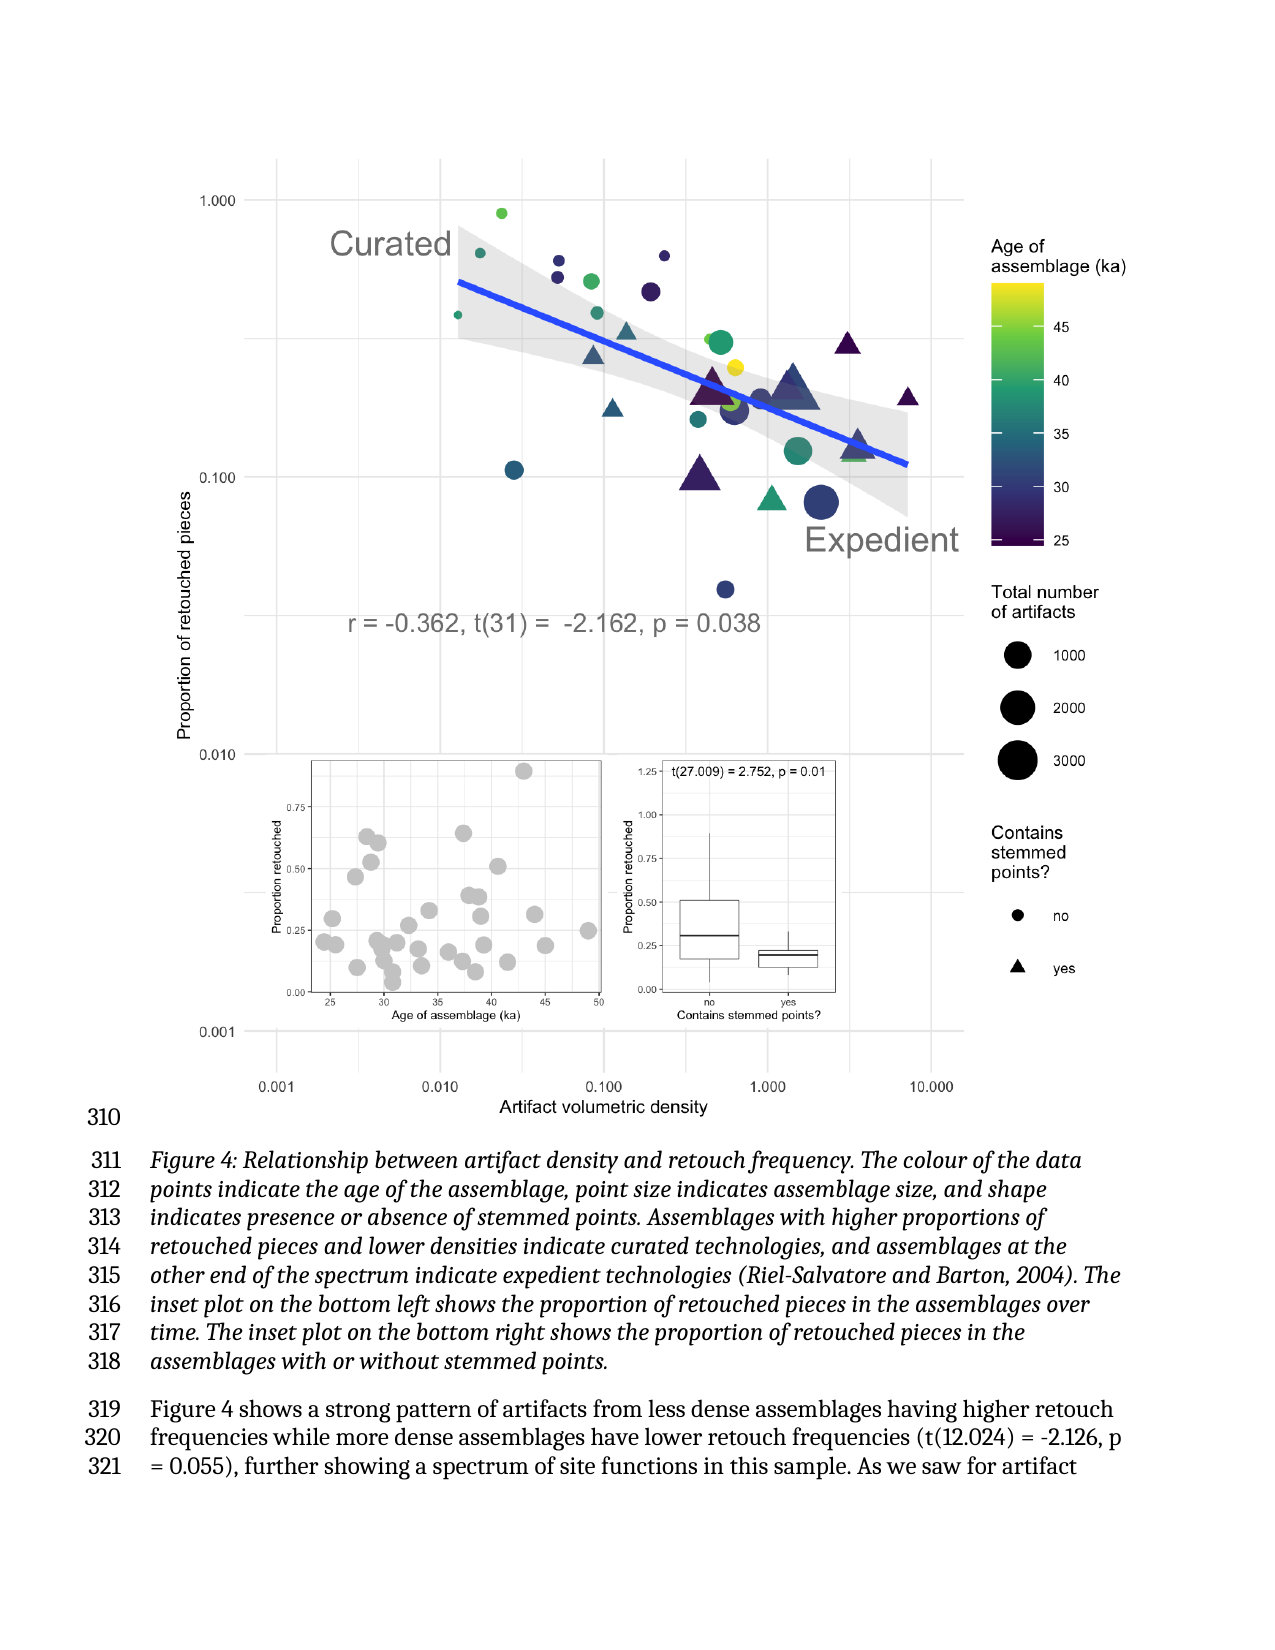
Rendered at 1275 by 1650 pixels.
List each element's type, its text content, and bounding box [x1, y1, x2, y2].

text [150, 1394, 1125, 1481]
picture [168, 150, 1144, 1125]
text Figure 4: Relationship between artifact density and retouch frequency. The colour of the data points indicate the age of the assemblage, point size indicates assemblage size, and shape indicates presence or absence of stemmed points. Assemblages with higher proportions of retouched pieces and lower densities indicate curated technologies, and assemblages at the other end of the spectrum indicate expedient technologies (Riel-Salvatore and Barton, 2004). The inset plot on the bottom left shows the proportion of retouched pieces in the assemblages over time. The inset plot on the bottom right shows the proportion of retouched pieces in the assemblages with or without stemmed points. [150, 1146, 1125, 1376]
